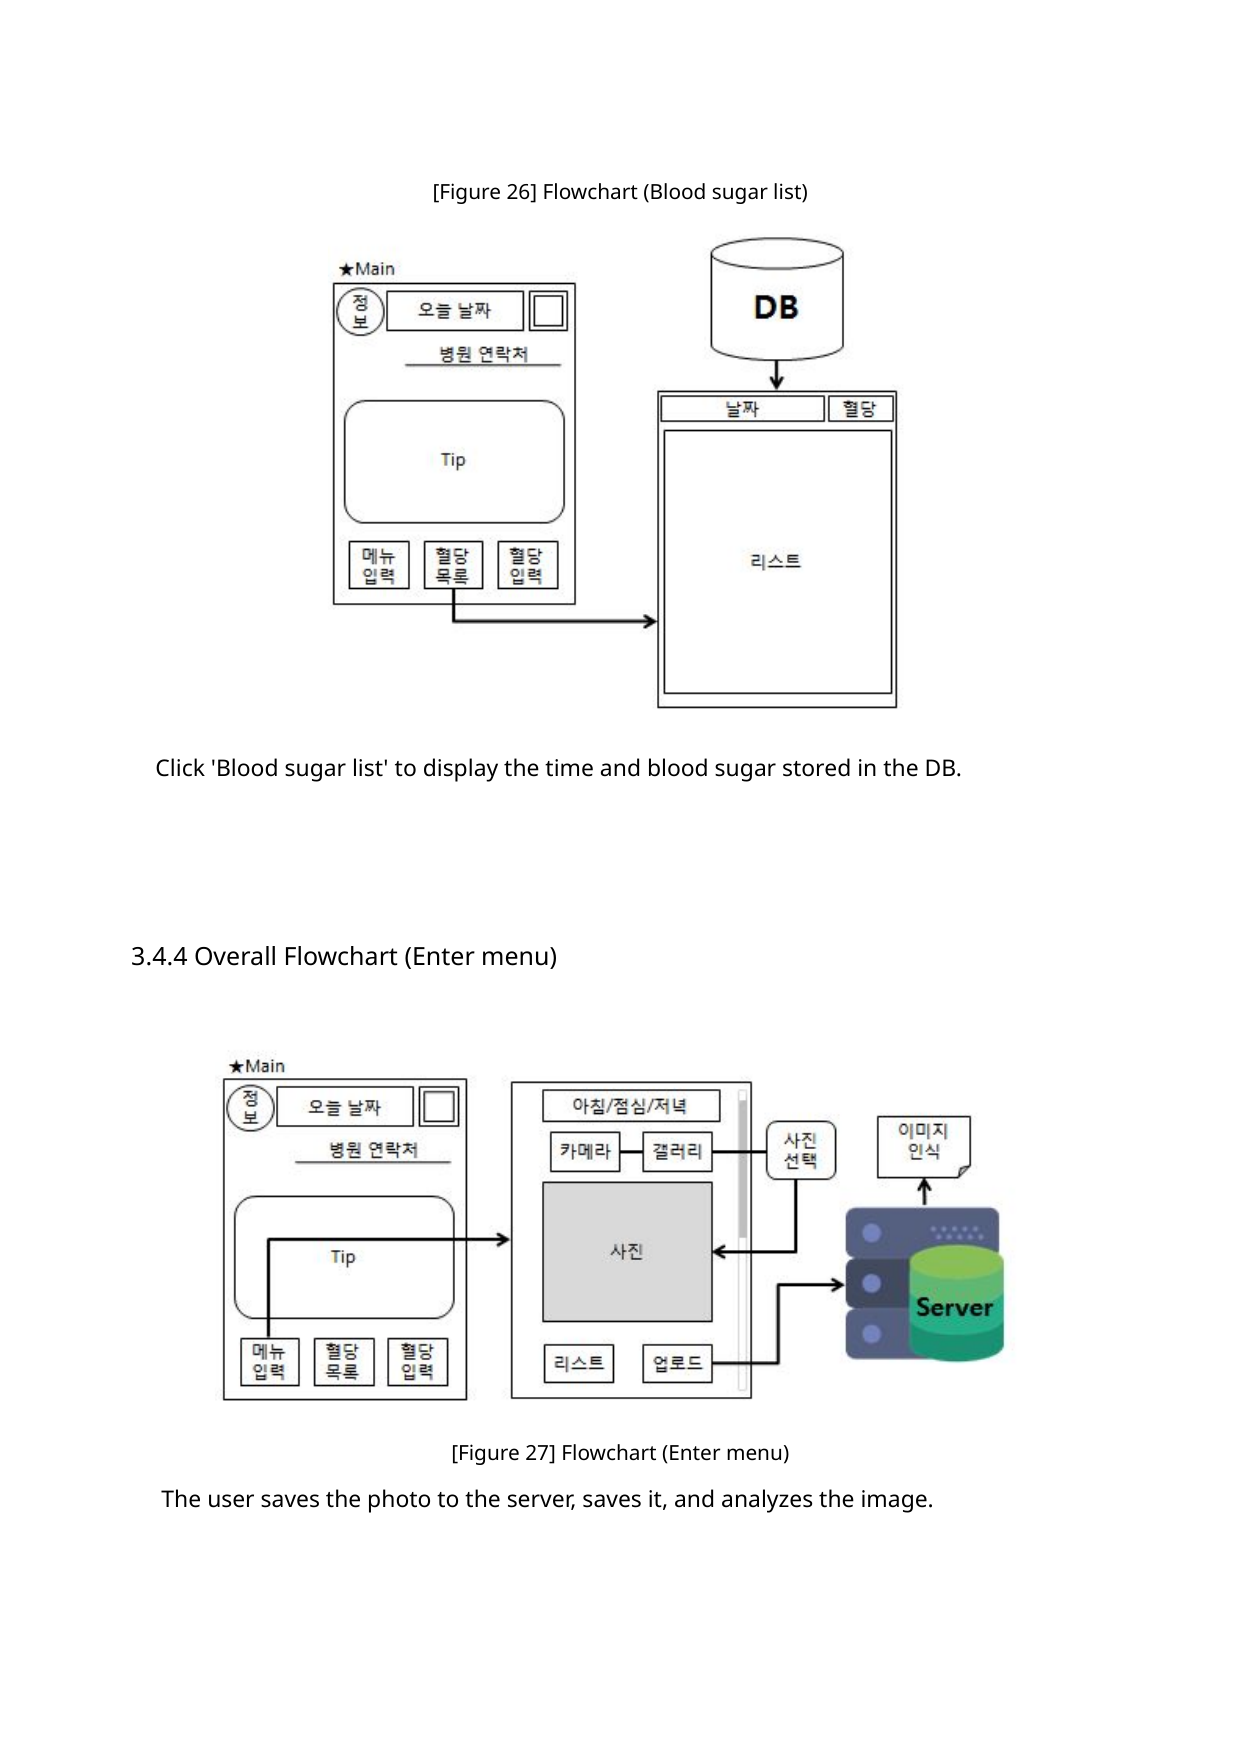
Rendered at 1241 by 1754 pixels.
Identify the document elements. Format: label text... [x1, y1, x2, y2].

text [Figure 27] Flowchart (Enter menu) [118, 1438, 1122, 1466]
text 3.4.4 Overall Flowchart (Enter menu) [118, 938, 1122, 972]
text [Figure 26] Flowchart (Blood sugar list) [118, 177, 1122, 206]
picture [327, 222, 913, 735]
text Click 'Blood sugar list' to display the time and blood sugar stored in the DB. [128, 752, 1122, 783]
picture [214, 1038, 1026, 1421]
text The user saves the photo to the server, saves it, and analyzes the image. [128, 1483, 1122, 1514]
